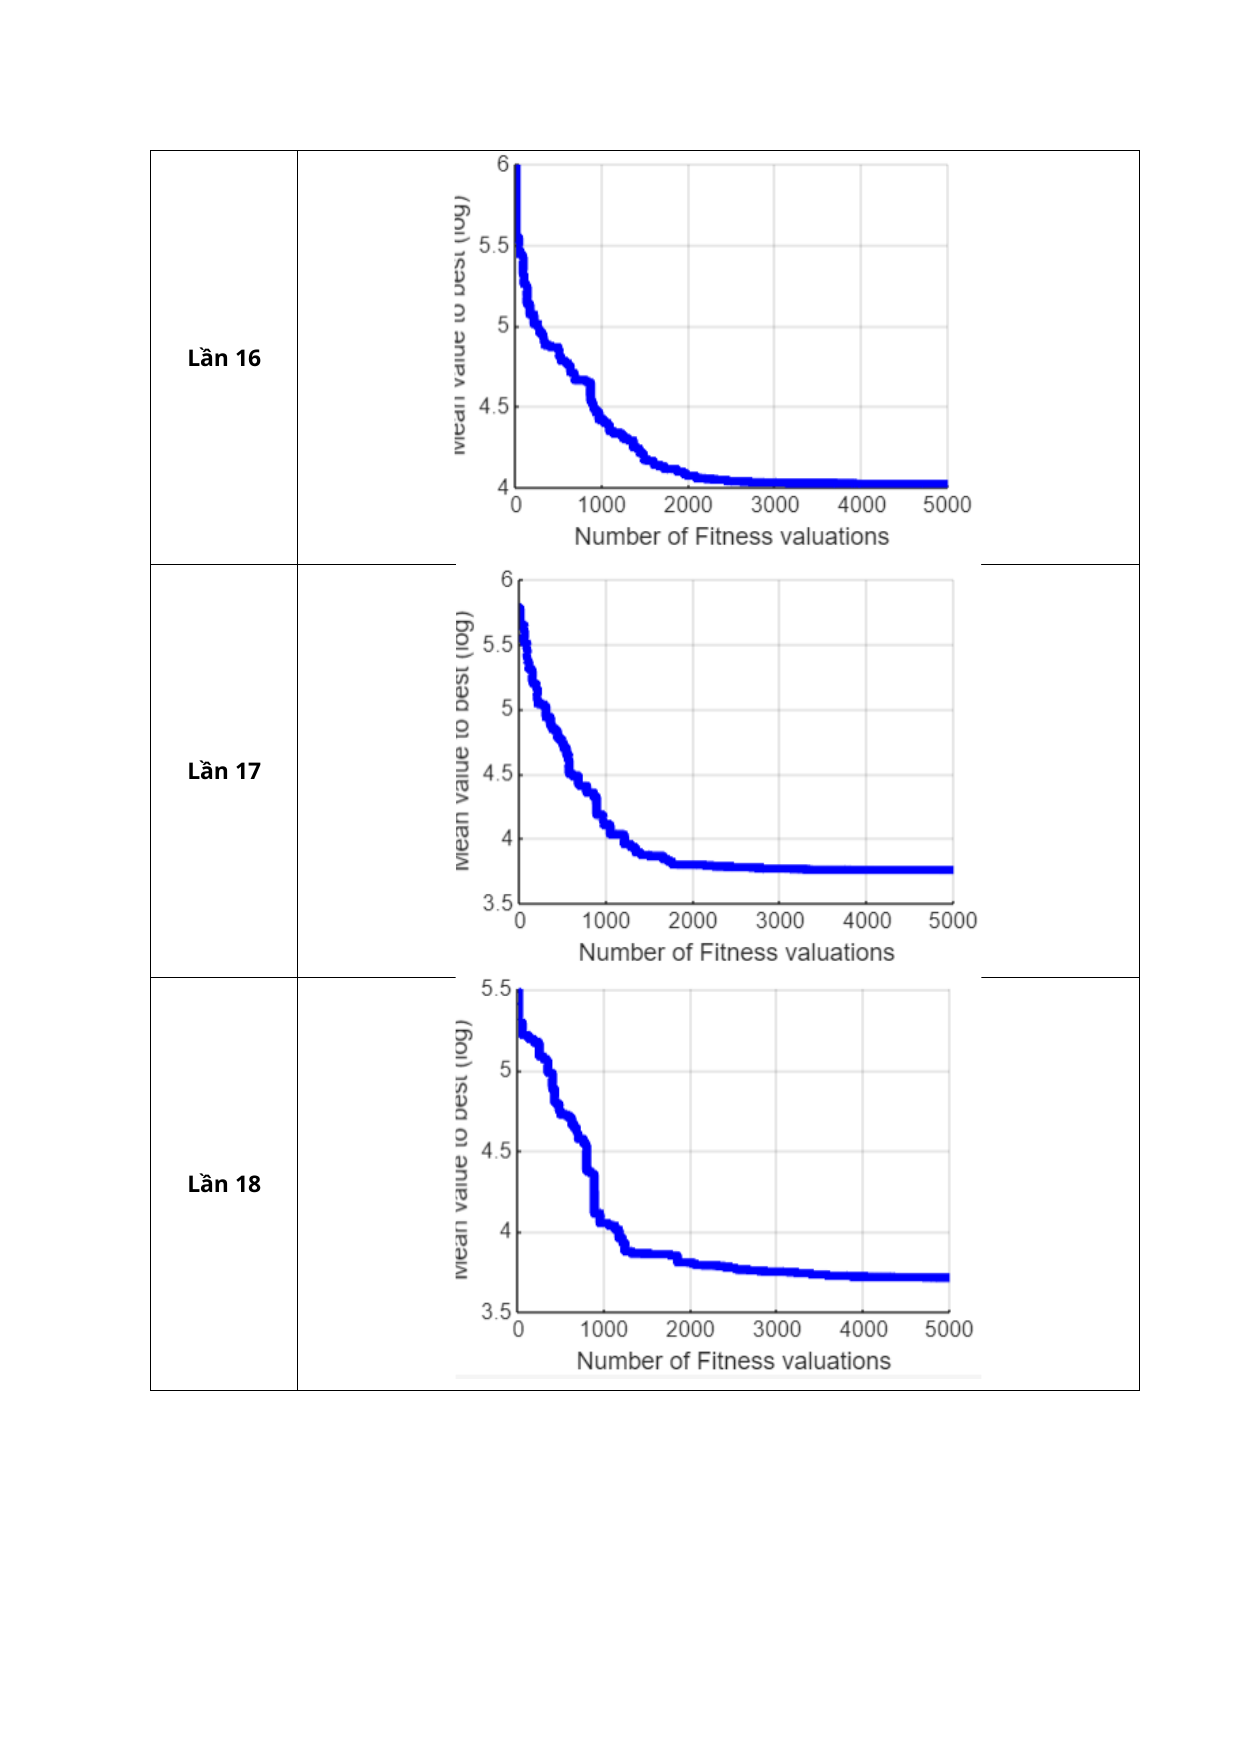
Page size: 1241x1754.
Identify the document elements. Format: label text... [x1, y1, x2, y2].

table_cell Lần 16 [151, 151, 297, 563]
picture [455, 977, 982, 1379]
table_cell [298, 151, 1139, 563]
picture [454, 151, 983, 549]
table_cell [298, 565, 1139, 977]
table_cell Lần 18 [151, 978, 297, 1390]
picture [456, 564, 982, 965]
table_cell Lần 17 [151, 565, 297, 977]
table_cell [298, 978, 1139, 1390]
